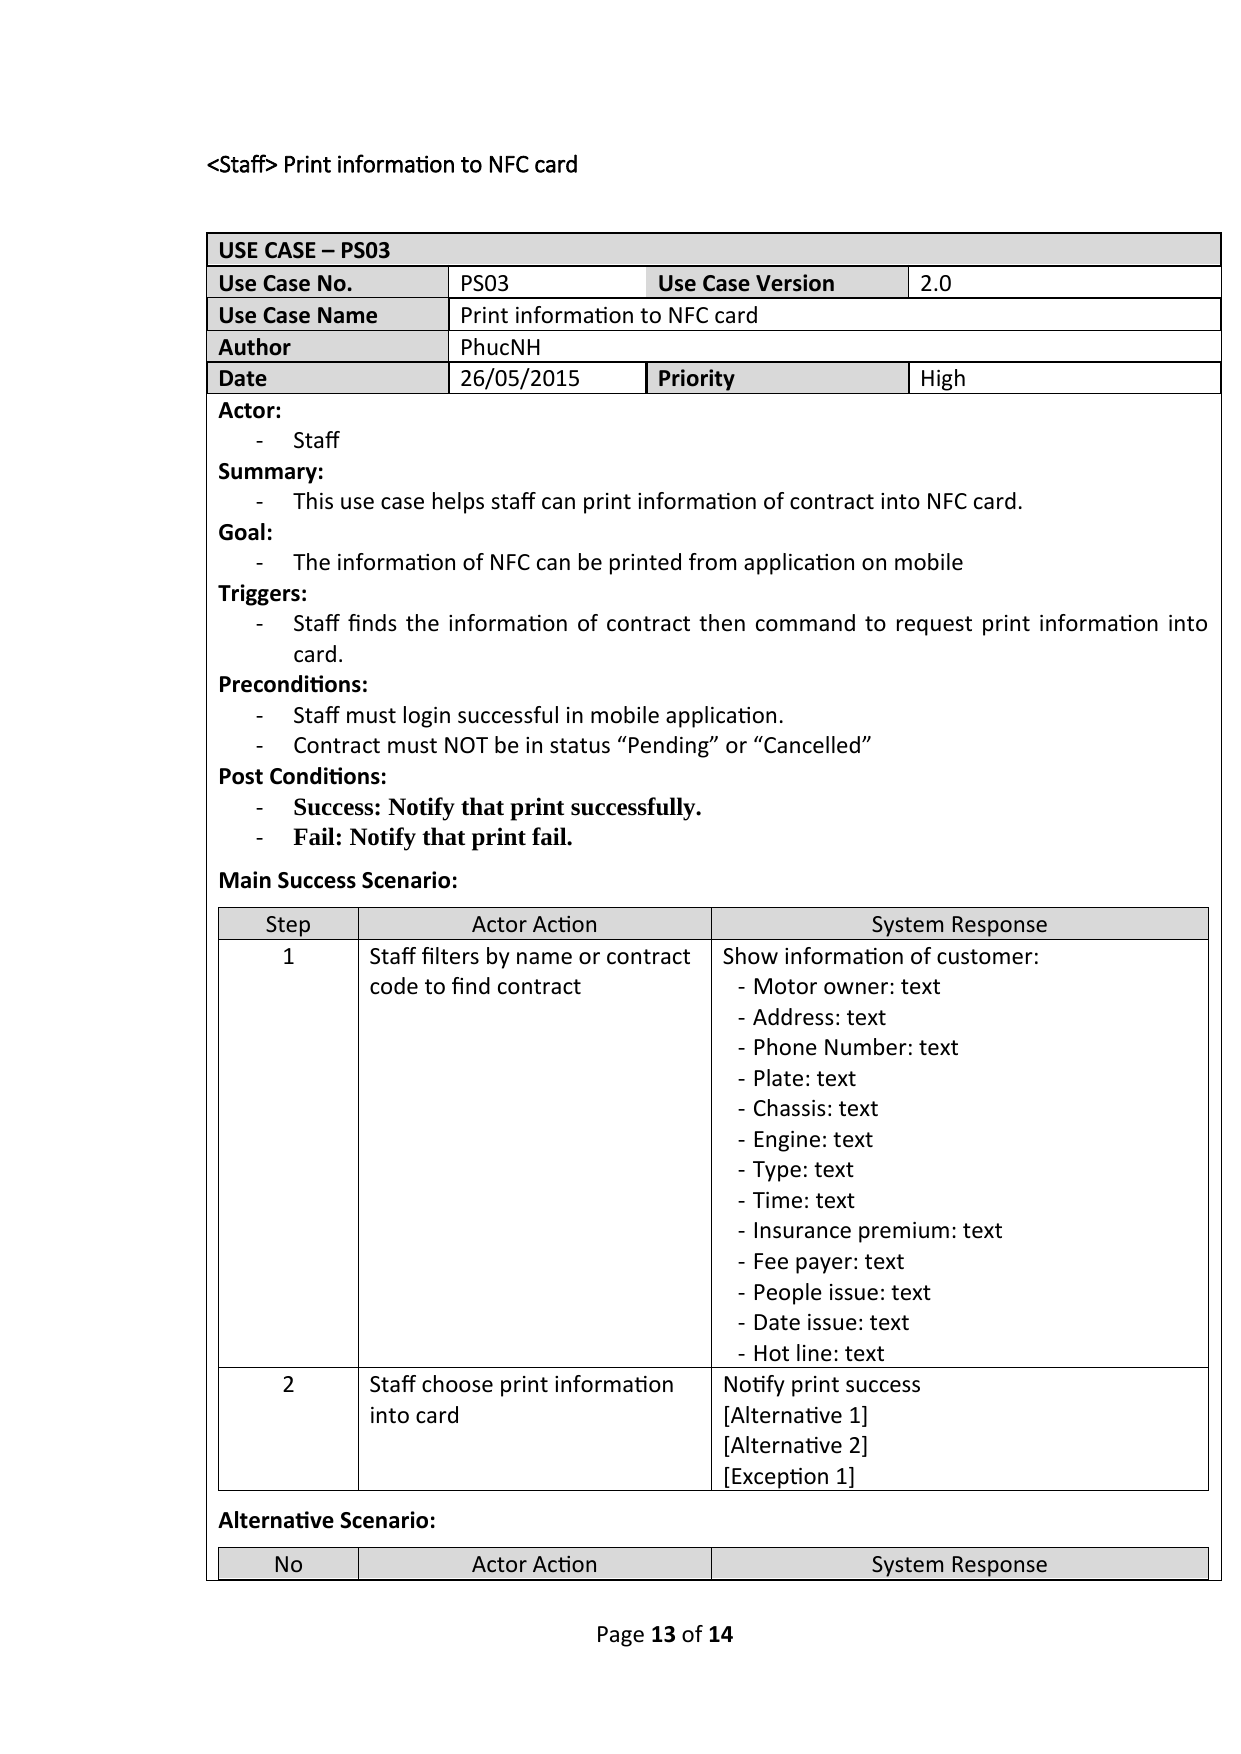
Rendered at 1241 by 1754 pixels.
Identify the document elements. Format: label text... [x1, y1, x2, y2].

table_cell Priority [648, 363, 908, 393]
table_header USE CASE – PS03 [208, 234, 1220, 264]
table_cell Use Case Name [208, 298, 448, 330]
table_cell 2.0 [909, 267, 1221, 297]
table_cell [207, 394, 1221, 1579]
table_cell PhucNH [449, 331, 1221, 361]
table_cell High [910, 363, 1220, 393]
table_cell Use Case Version [646, 267, 908, 297]
table_cell Date [208, 363, 448, 393]
table_cell Author [207, 331, 448, 361]
table_cell Print information to NFC card [450, 299, 1220, 330]
table_cell Use Case No. [207, 267, 448, 297]
table_cell 26/05/2015 [450, 363, 645, 393]
subtitle <Staff> Print information to NFC card [207, 148, 1122, 178]
table_cell PS03 [449, 267, 646, 297]
